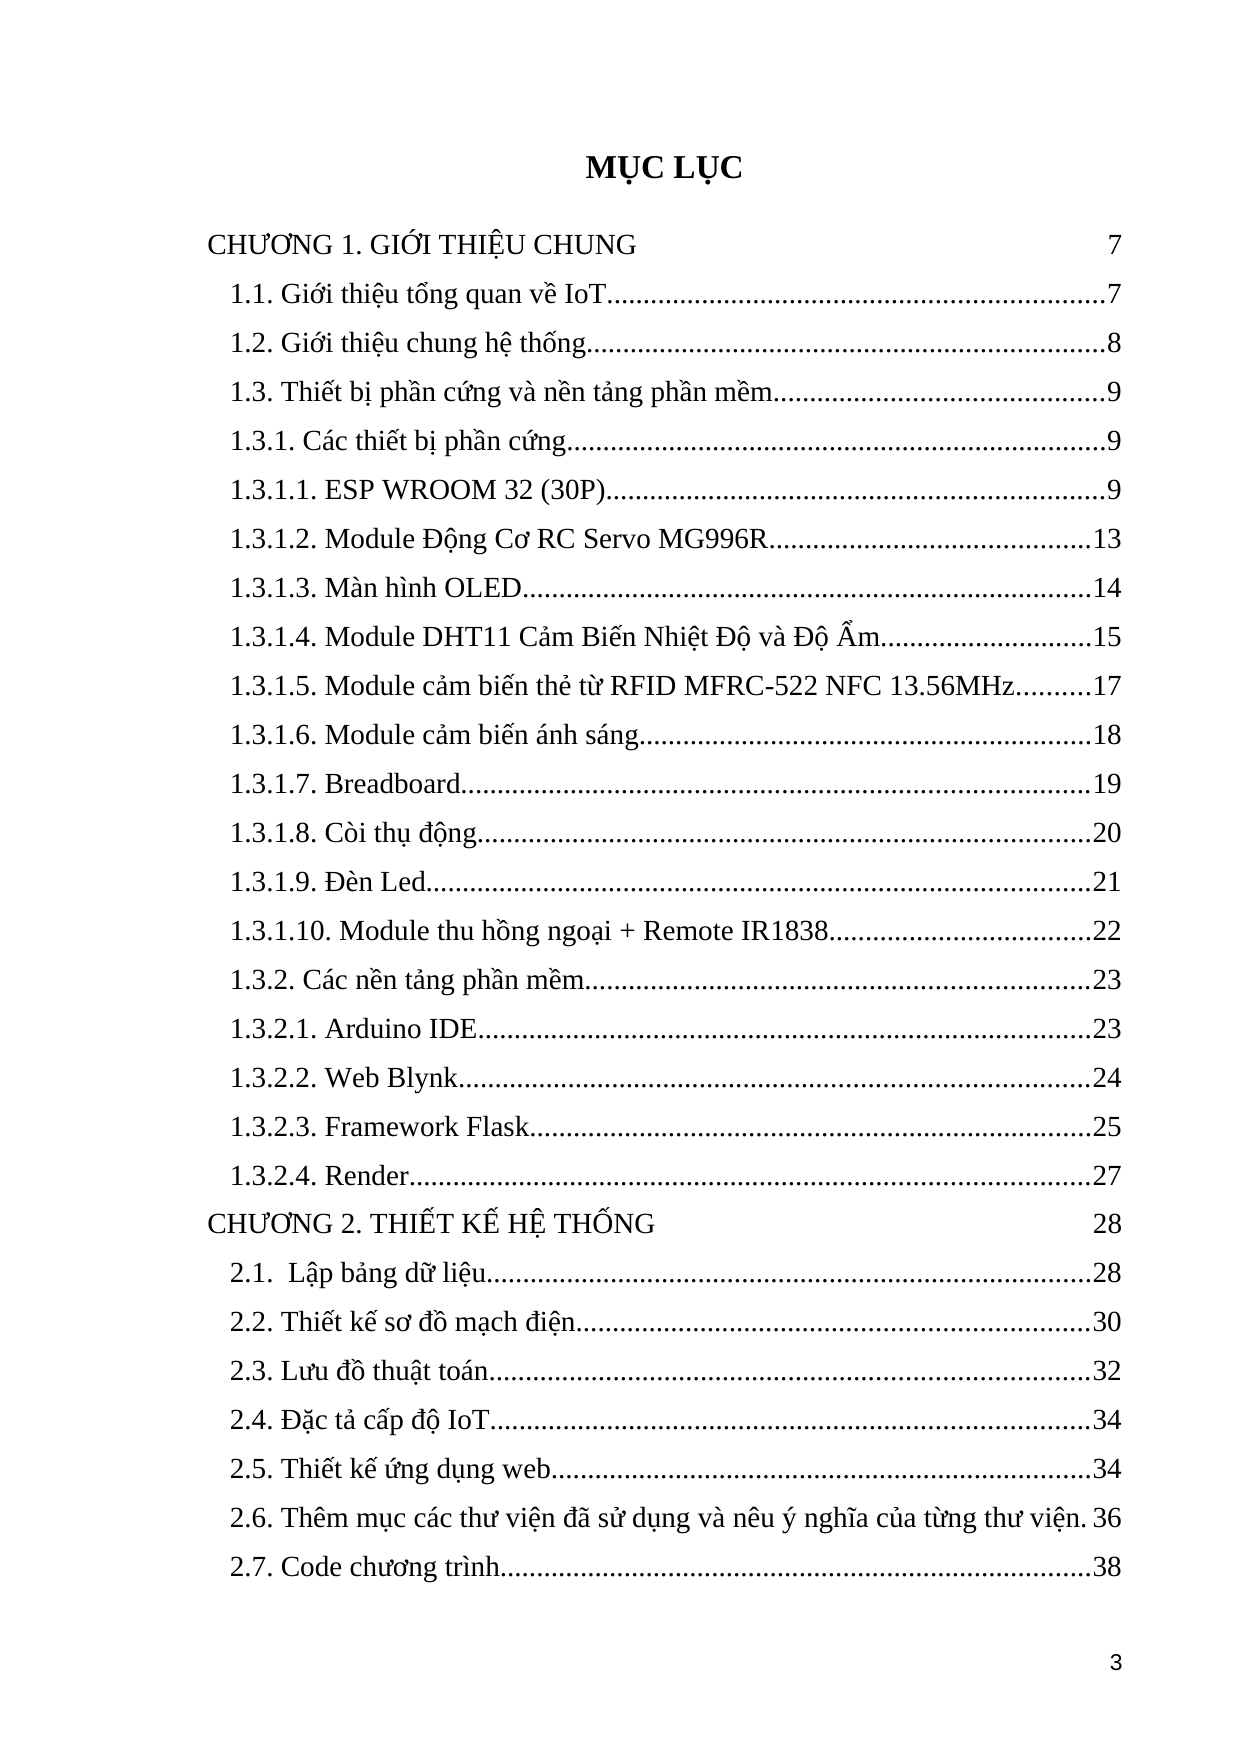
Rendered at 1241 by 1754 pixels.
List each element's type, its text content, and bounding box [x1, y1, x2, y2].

text MỤC LỤC [207, 148, 1122, 186]
